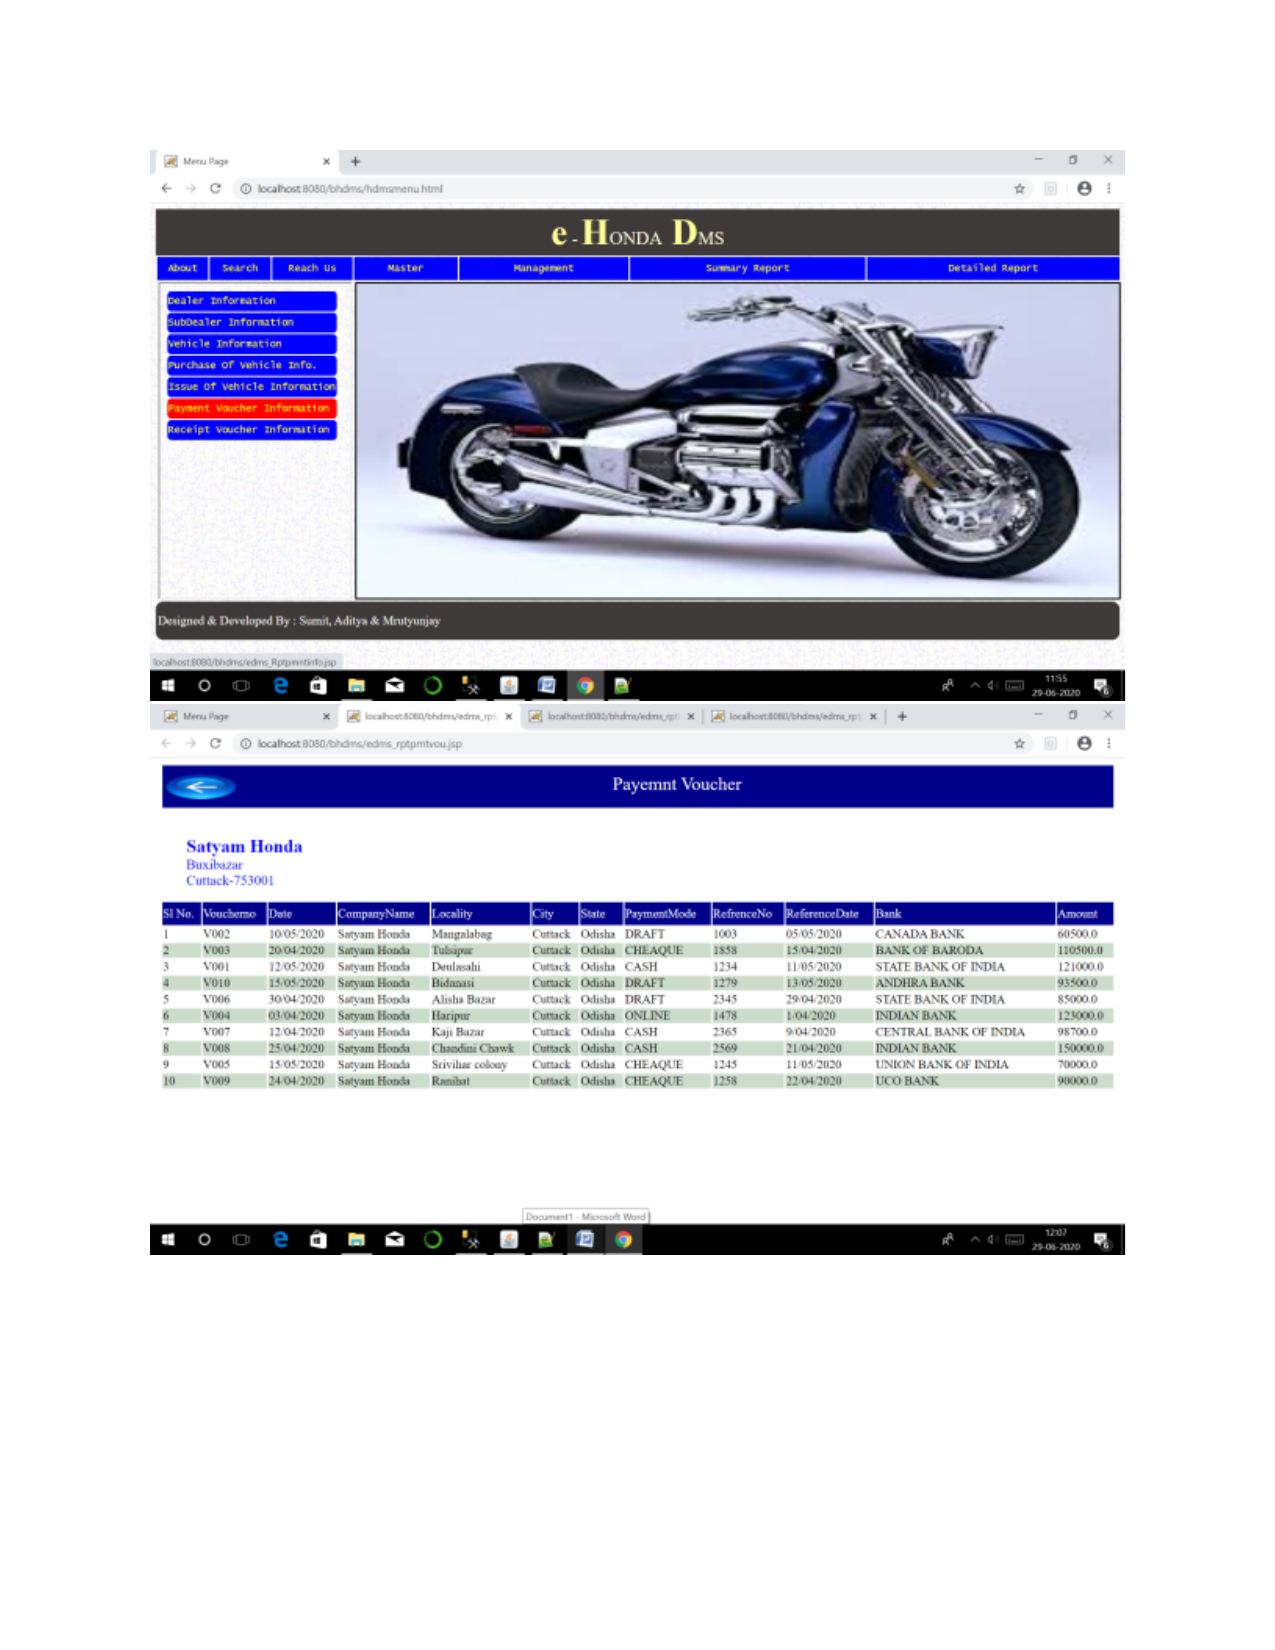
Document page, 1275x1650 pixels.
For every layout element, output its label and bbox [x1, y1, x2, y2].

picture [150, 704, 1125, 1255]
picture [150, 150, 1125, 701]
